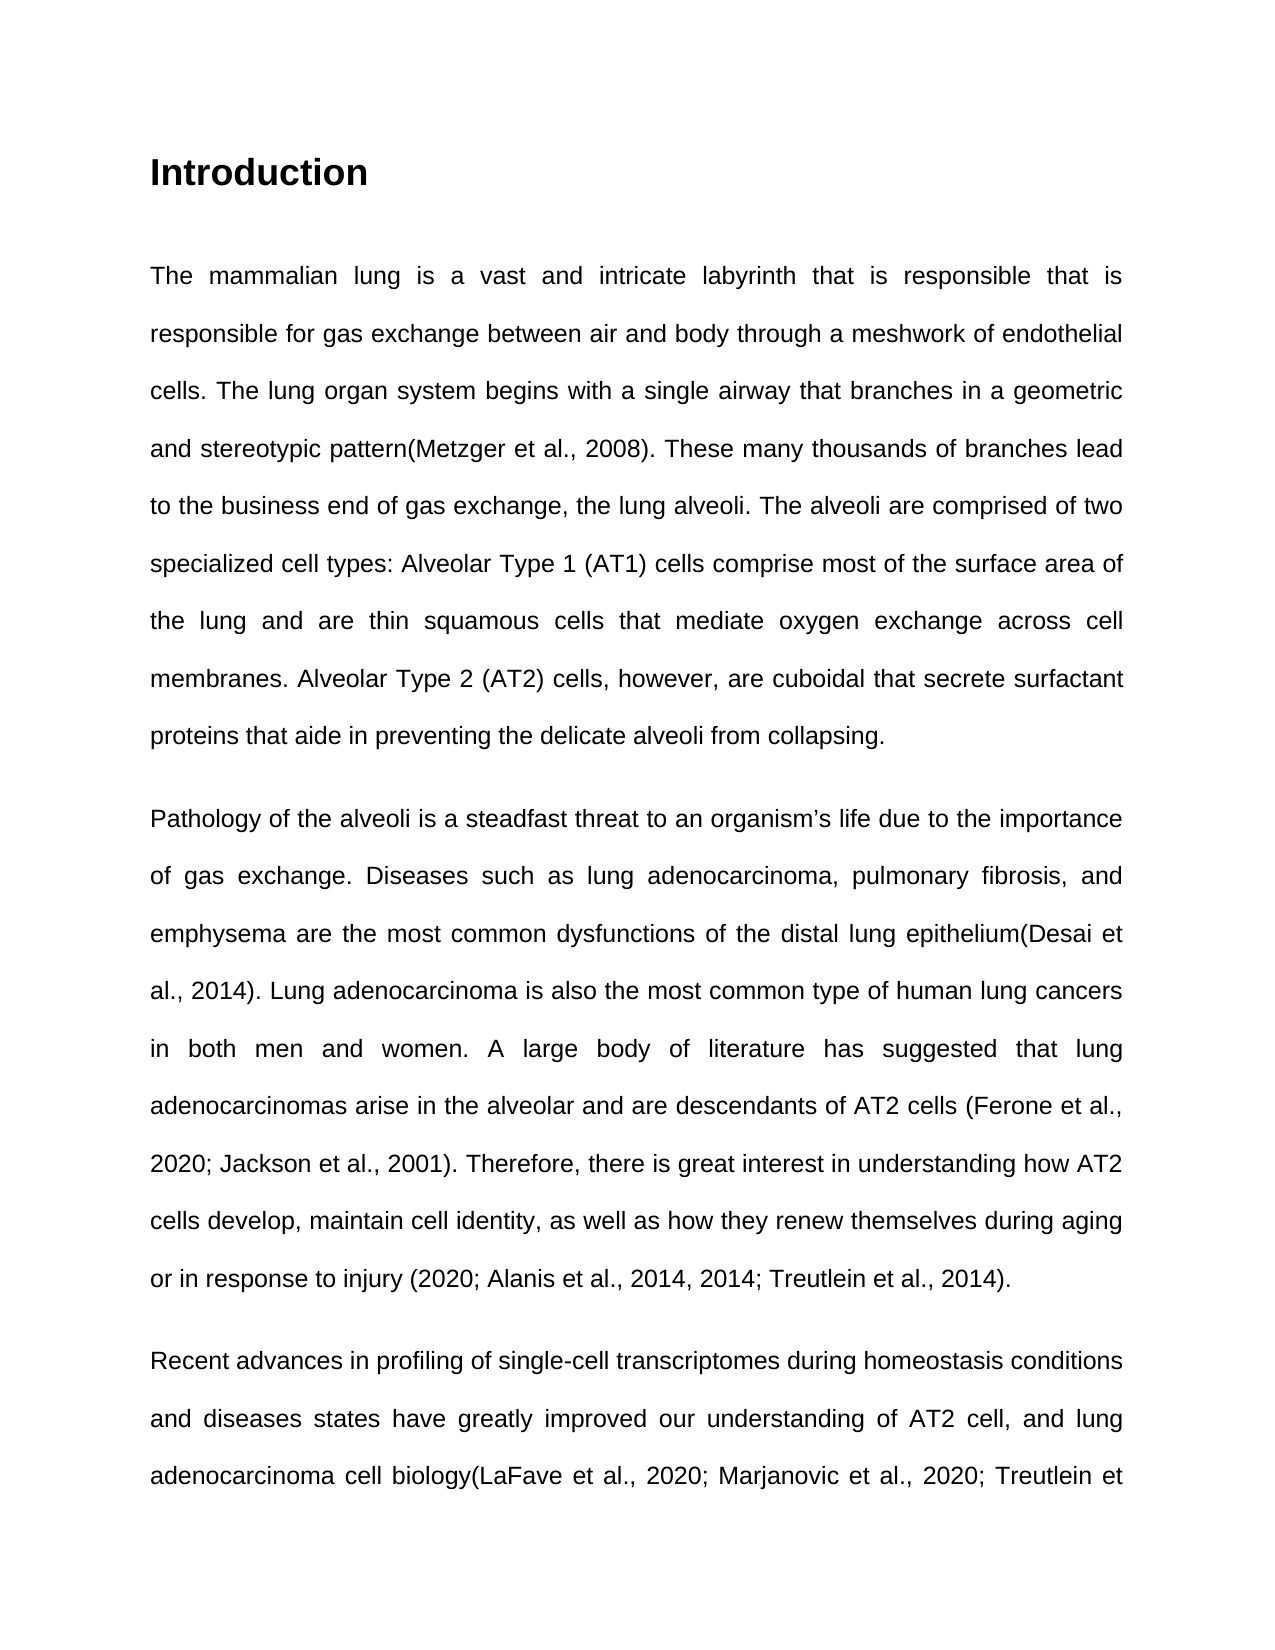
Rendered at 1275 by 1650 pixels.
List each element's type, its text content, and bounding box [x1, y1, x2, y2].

text The mammalian lung is a vast and intricate labyrinth that is responsible that is responsible for gas exchange between air and body through a meshwork of endothelial cells. The lung organ system begins with a single airway that branches in a geometric and stereotypic pattern(Metzger et al., 2008). These many thousands of branches lead to the business end of gas exchange, the lung alveoli. The alveoli are comprised of two specialized cell types: Alveolar Type 1 (AT1) cells comprise most of the surface area of the lung and are thin squamous cells that mediate oxygen exchange across cell membranes. Alveolar Type 2 (AT2) cells, however, are cuboidal that secrete surfactant proteins that aide in preventing the delicate alveoli from collapsing. [150, 261, 1125, 750]
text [150, 1346, 1125, 1490]
text Pathology of the alveoli is a steadfast threat to an organism’s life due to the importance of gas exchange. Diseases such as lung adenocarcinoma, pulmonary fibrosis, and emphysema are the most common dysfunctions of the distal lung epithelium(Desai et al., 2014). Lung adenocarcinoma is also the most common type of human lung cancers in both men and women. A large body of literature has suggested that lung adenocarcinomas arise in the alveolar and are descendants of AT2 cells (Ferone et al., 2020; Jackson et al., 2001). Therefore, there is great interest in understanding how AT2 cells develop, maintain cell identity, as well as how they renew themselves during aging or in response to injury (2020; Alanis et al., 2014, 2014; Treutlein et al., 2014). [150, 804, 1125, 1292]
subtitle Introduction [150, 150, 1125, 193]
